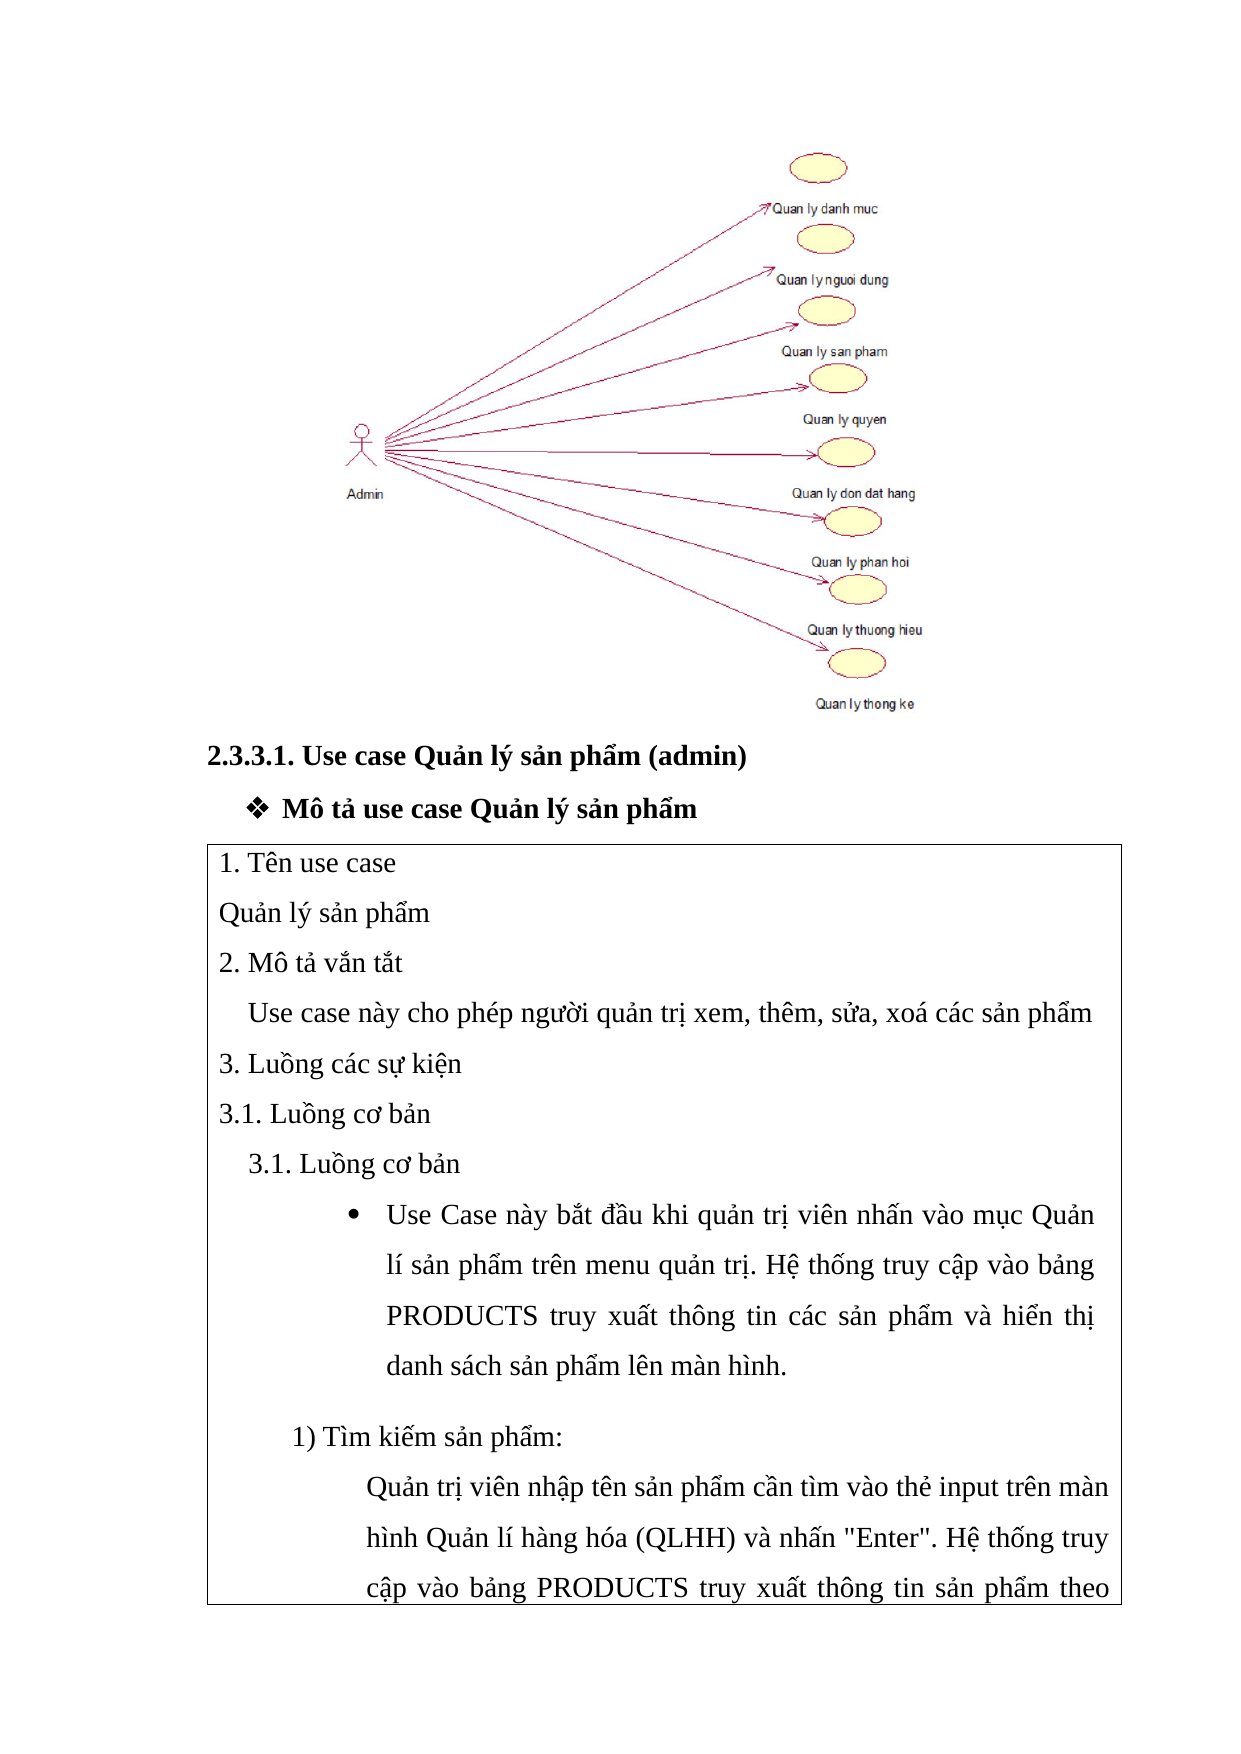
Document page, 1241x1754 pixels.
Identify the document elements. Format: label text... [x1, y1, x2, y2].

picture [317, 147, 1012, 719]
list Mô tả use case Quản lý sản phẩm [244, 791, 1122, 824]
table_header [208, 845, 1121, 1603]
text 2.3.3.1. Use case Quản lý sản phẩm (admin) [207, 738, 1122, 771]
